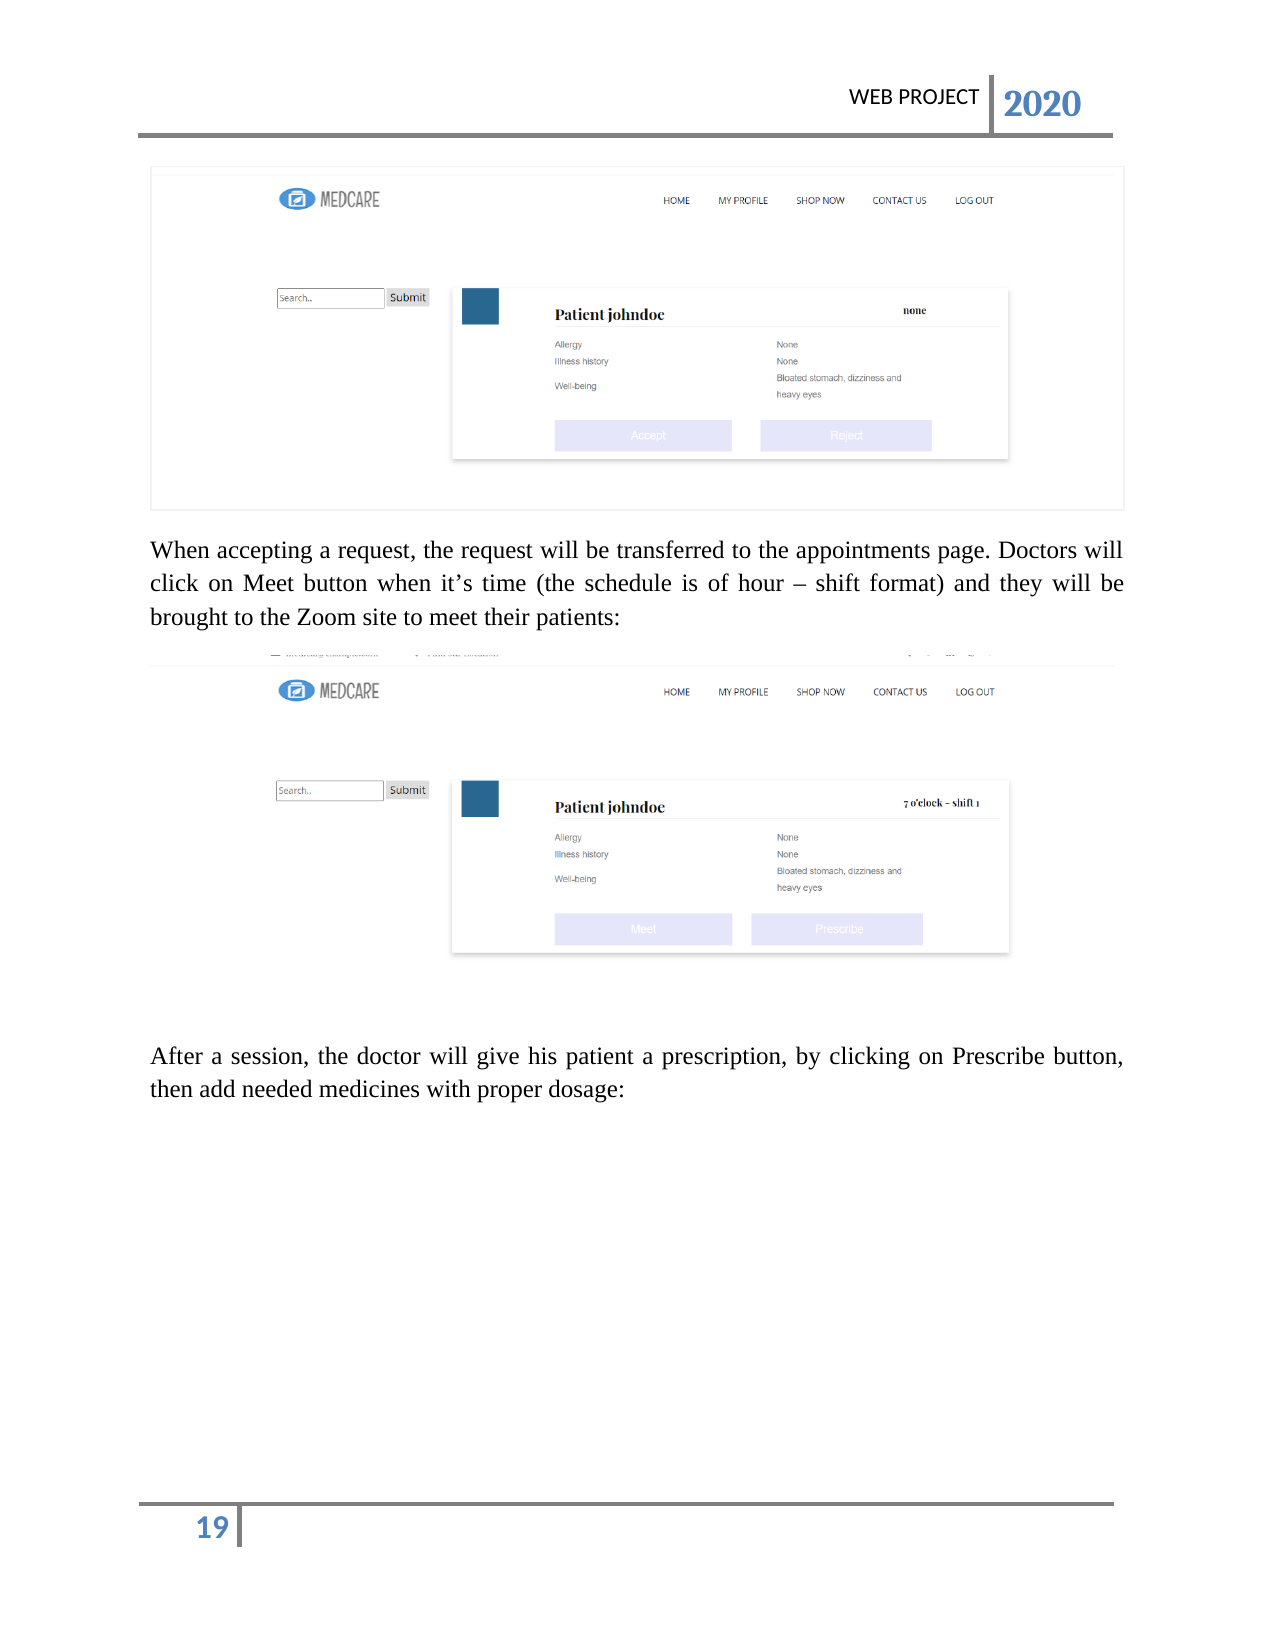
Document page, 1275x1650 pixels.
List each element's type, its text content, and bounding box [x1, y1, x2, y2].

text When accepting a request, the request will be transferred to the appointments page. Doctors will click on Meet button when it’s time (the schedule is of hour – shift format) and they will be brought to the Zoom site to meet their patients: [150, 536, 1125, 630]
picture [150, 655, 1125, 1017]
text After a session, the doctor will give his patient a prescription, by clicking on Prescribe button, then add needed medicines with proper dosage: [150, 1041, 1125, 1103]
picture [152, 167, 1123, 509]
